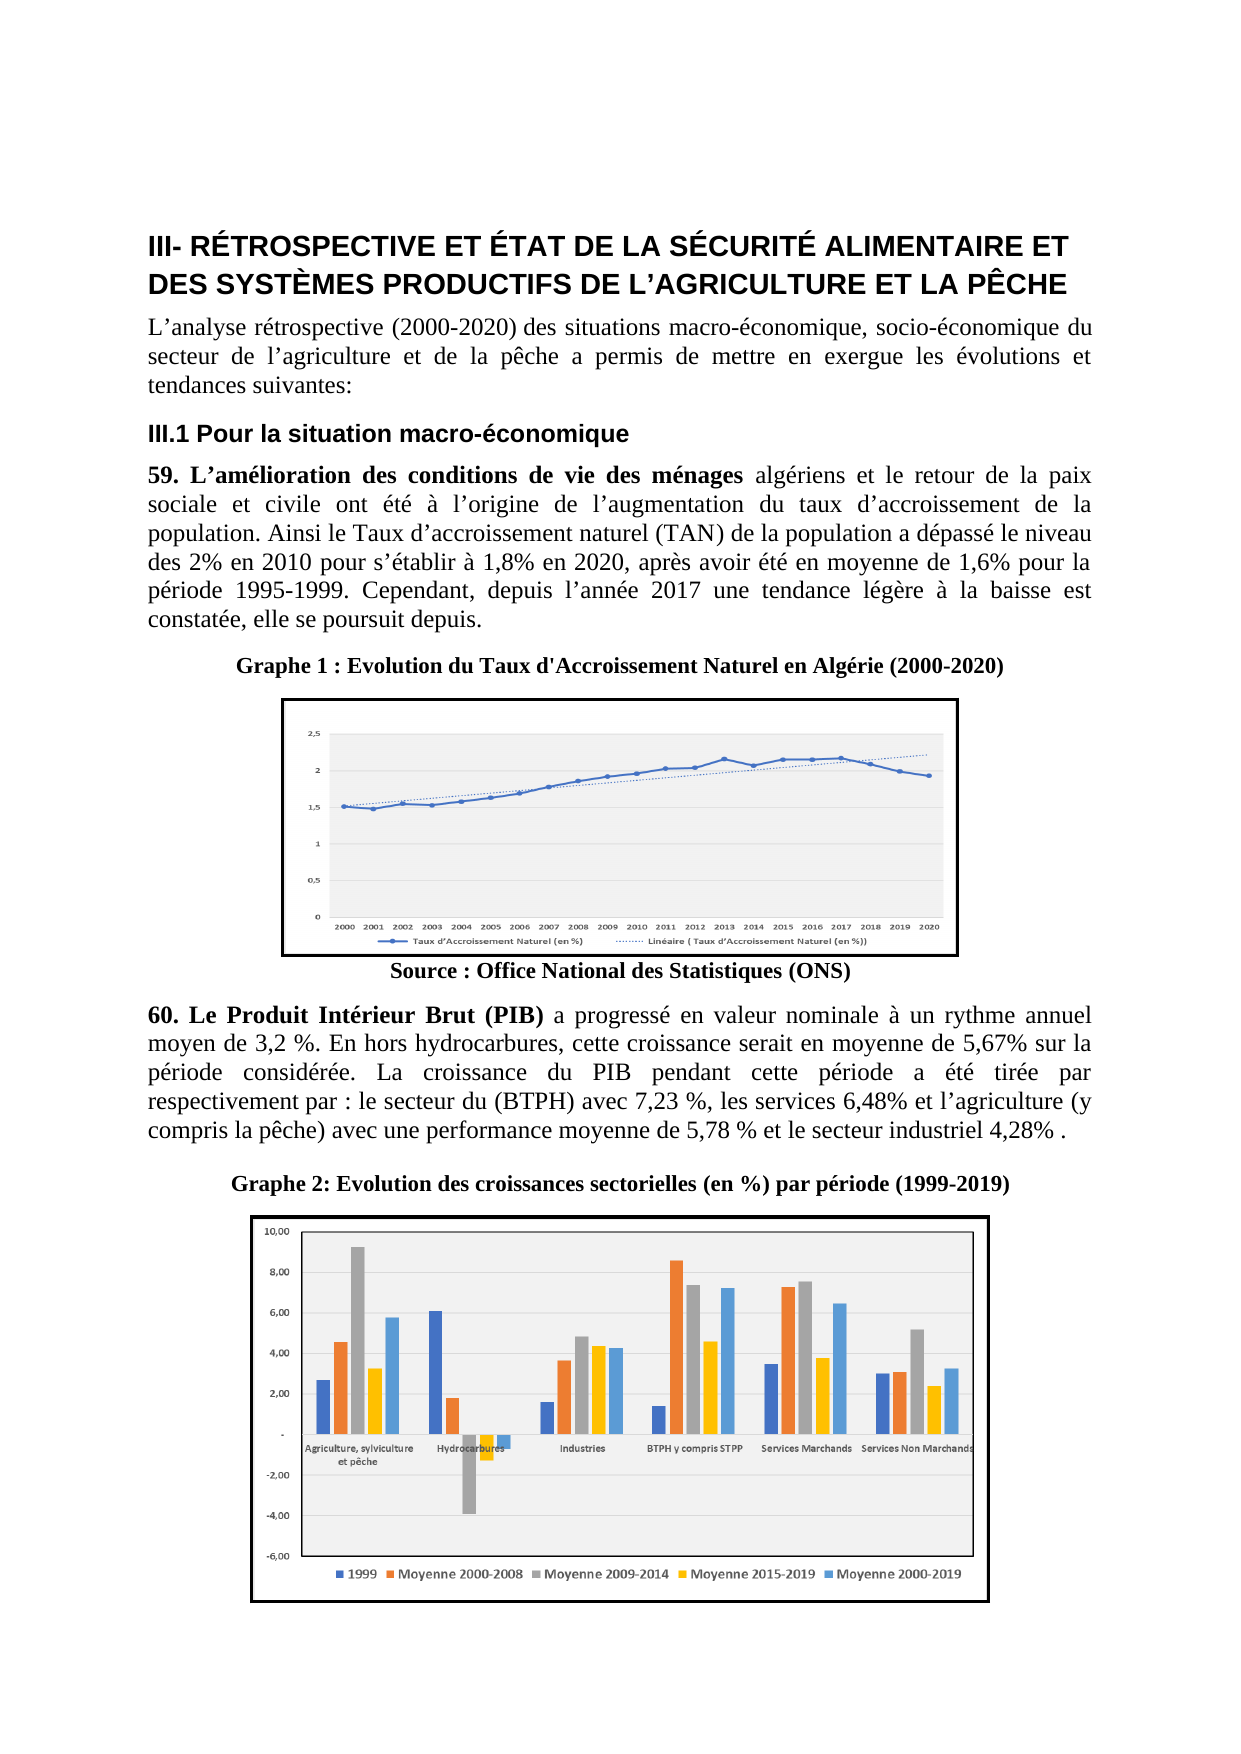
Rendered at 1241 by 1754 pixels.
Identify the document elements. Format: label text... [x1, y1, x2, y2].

subtitle III- Rétrospective et état de la sécurité alimentaire et des systèmes productifs de l’agriculture et la pêche [148, 229, 1093, 301]
text L’analyse rétrospective (2000-2020) des situations macro-économique, socio-économique du secteur de l’agriculture et de la pêche a permis de mettre en exergue les évolutions et tendances suivantes: [148, 312, 1093, 398]
text 59. L’amélioration des conditions de vie des ménages algériens et le retour de la paix sociale et civile ont été à l’origine de l’augmentation du taux d’accroissement de la population. Ainsi le Taux d’accroissement naturel (TAN) de la population a dépassé le niveau des 2% en 2010 pour s’établir à 1,8% en 2020, après avoir été en moyenne de 1,6% pour la période 1995-1999. Cependant, depuis l’année 2017 une tendance légère à la baisse est constatée, elle se poursuit depuis. [148, 461, 1093, 633]
text Graphe 2: Evolution des croissances sectorielles (en %) par période (1999-2019) [148, 1170, 1093, 1196]
text III.1 Pour la situation macro-économique [148, 419, 1093, 448]
picture [284, 701, 956, 954]
picture [253, 1219, 987, 1600]
text 60. Le Produit Intérieur Brut (PIB) a progressé en valeur nominale à un rythme annuel moyen de 3,2 %. En hors hydrocarbures, cette croissance serait en moyenne de 5,67% sur la période considérée. La croissance du PIB pendant cette période a été tirée par respectivement par : le secteur du (BTPH) avec 7,23 %, les services 6,48% et l’agriculture (y compris la pêche) avec une performance moyenne de 5,78 % et le secteur industriel 4,28% . [148, 1000, 1093, 1143]
text Graphe 1 : Evolution du Taux d'Accroissement Naturel en Algérie (2000-2020) [148, 652, 1093, 678]
text Source : Office National des Statistiques (ONS) [148, 957, 1093, 983]
